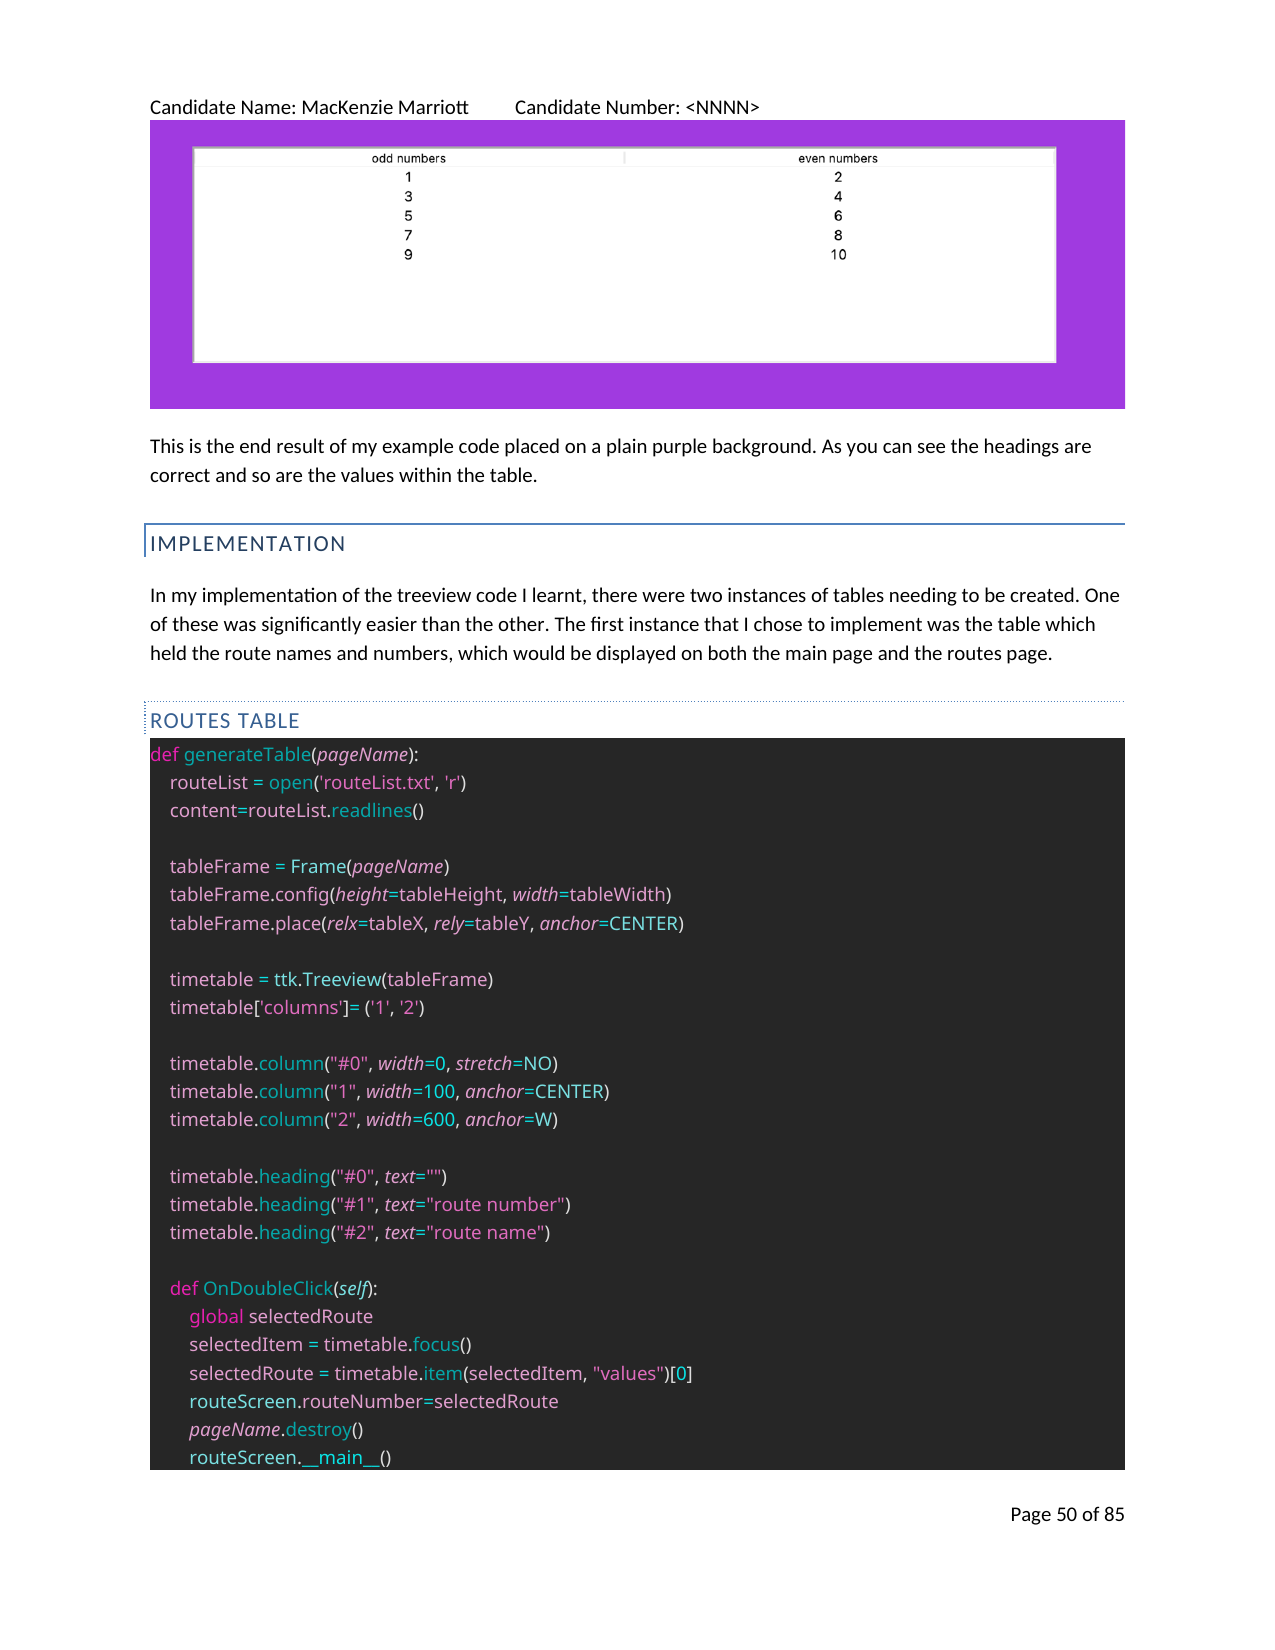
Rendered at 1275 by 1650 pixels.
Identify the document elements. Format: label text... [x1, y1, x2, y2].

text content=routeList.readlines() [150, 795, 1125, 823]
text timetable.heading("#0", text="") [150, 1160, 1125, 1188]
text routeScreen.routeNumber=selectedRoute [150, 1385, 1125, 1413]
text timetable['columns']= ('1', '2') [150, 992, 1125, 1020]
text selectedItem = timetable.focus() [150, 1329, 1125, 1357]
text def OnDoubleClick(self): [150, 1273, 1125, 1301]
text In my implementation of the treeview code I learnt, there were two instances of tables needing to be created. One of these was significantly easier than the other. The first instance that I chose to implement was the table which held the route names and numbers, which would be displayed on both the main page and the routes page. [150, 582, 1125, 666]
text timetable = ttk.Treeview(tableFrame) [150, 963, 1125, 992]
text timetable.heading("#1", text="route number") [150, 1188, 1125, 1217]
text def generateTable(pageName): [150, 738, 1125, 767]
text pageName.destroy() [150, 1413, 1125, 1442]
picture [150, 120, 1125, 409]
text tableFrame.config(height=tableHeight, width=tableWidth) [150, 879, 1125, 907]
text global selectedRoute [150, 1301, 1125, 1329]
text tableFrame = Frame(pageName) [150, 851, 1125, 879]
text routeScreen.__main__() [150, 1442, 1125, 1470]
text This is the end result of my example code placed on a plain purple background. As you can see the headings are correct and so are the values within the table. [150, 433, 1125, 488]
text selectedRoute = timetable.item(selectedItem, "values")[0] [150, 1357, 1125, 1385]
text timetable.column("1", width=100, anchor=CENTER) [150, 1076, 1125, 1104]
text tableFrame.place(relx=tableX, rely=tableY, anchor=CENTER) [150, 907, 1125, 935]
text timetable.column("2", width=600, anchor=W) [150, 1104, 1125, 1132]
text routeList = open('routeList.txt', 'r') [150, 767, 1125, 795]
text timetable.column("#0", width=0, stretch=NO) [150, 1048, 1125, 1076]
subtitle routes table [144, 701, 1125, 734]
subtitle implementation [146, 525, 1125, 557]
text timetable.heading("#2", text="route name") [150, 1217, 1125, 1245]
